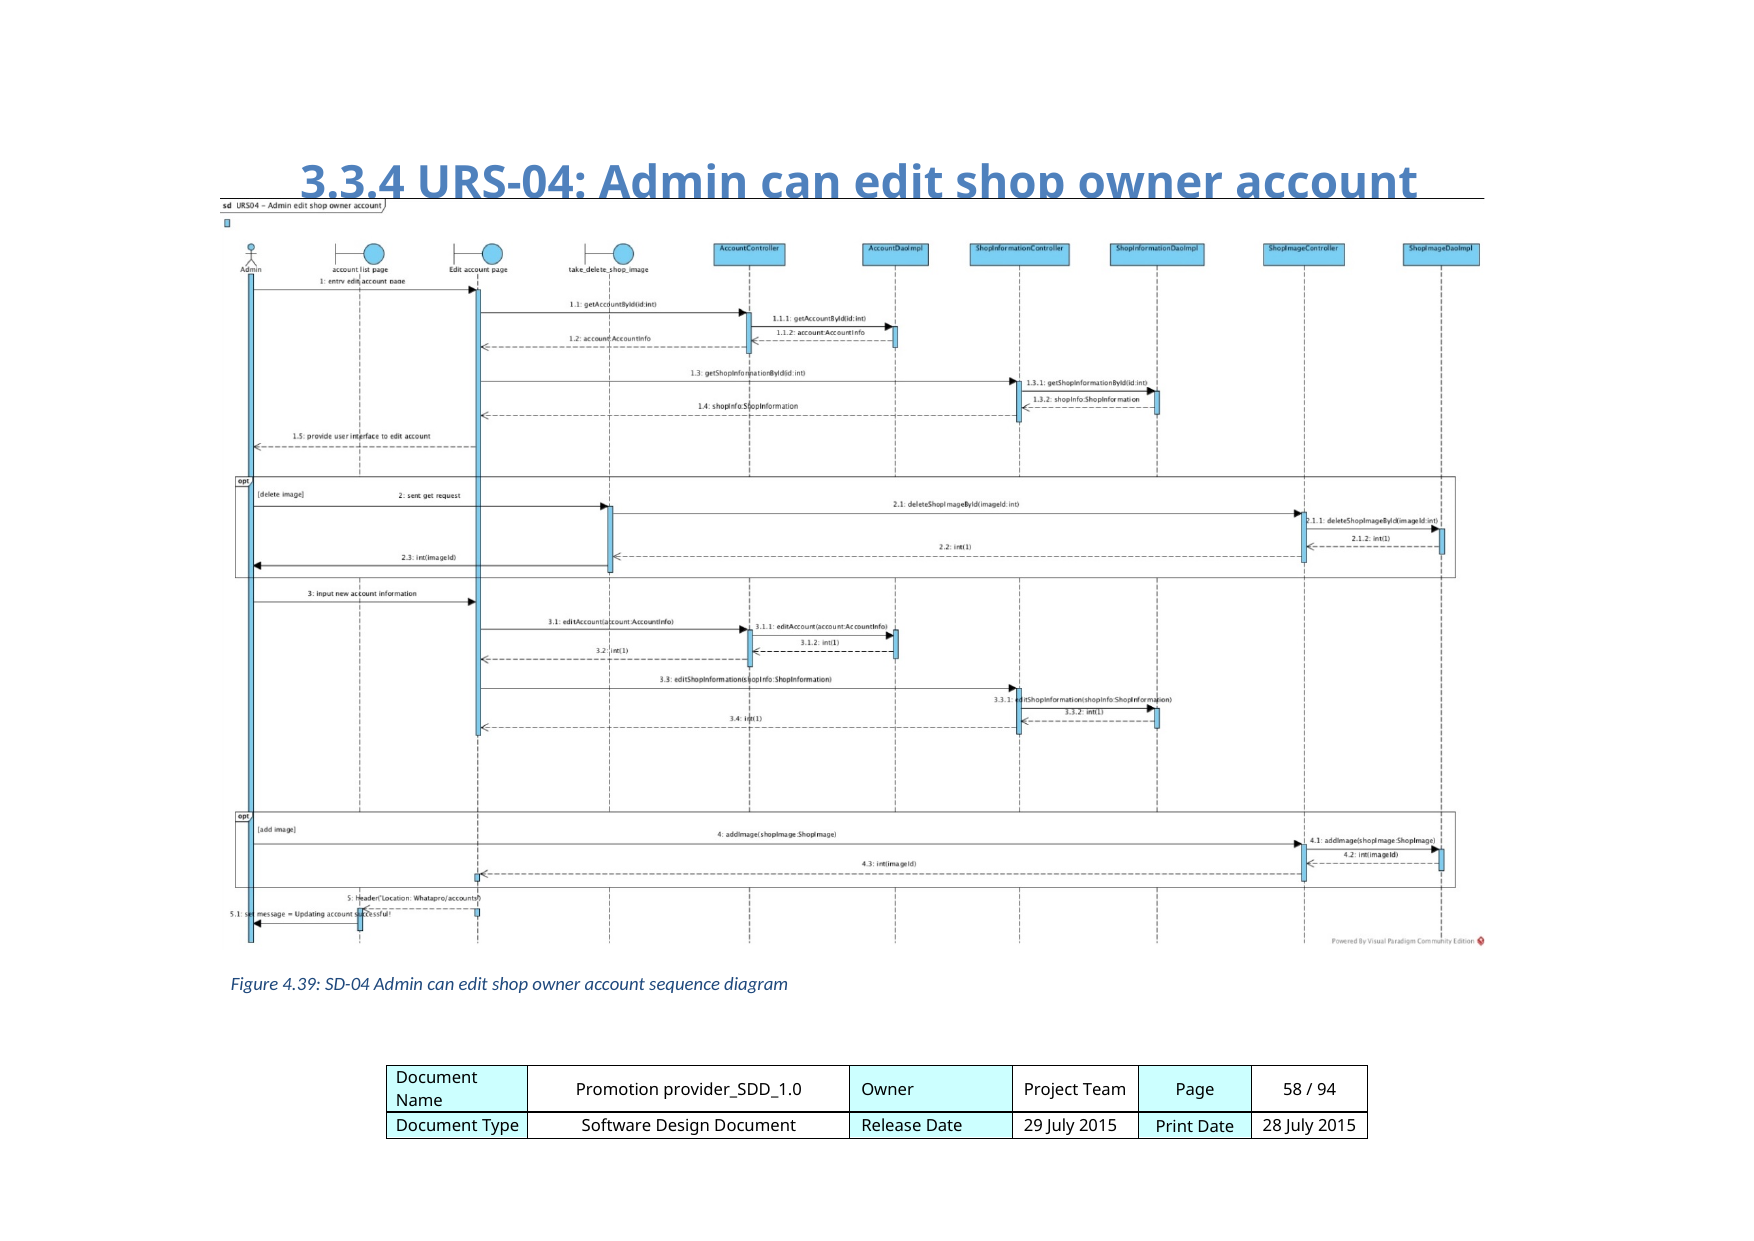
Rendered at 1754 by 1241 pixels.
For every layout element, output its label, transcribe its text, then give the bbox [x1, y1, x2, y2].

subtitle 3.3.4 URS-04: Admin can edit shop owner account [150, 150, 1604, 212]
picture [218, 198, 1483, 948]
